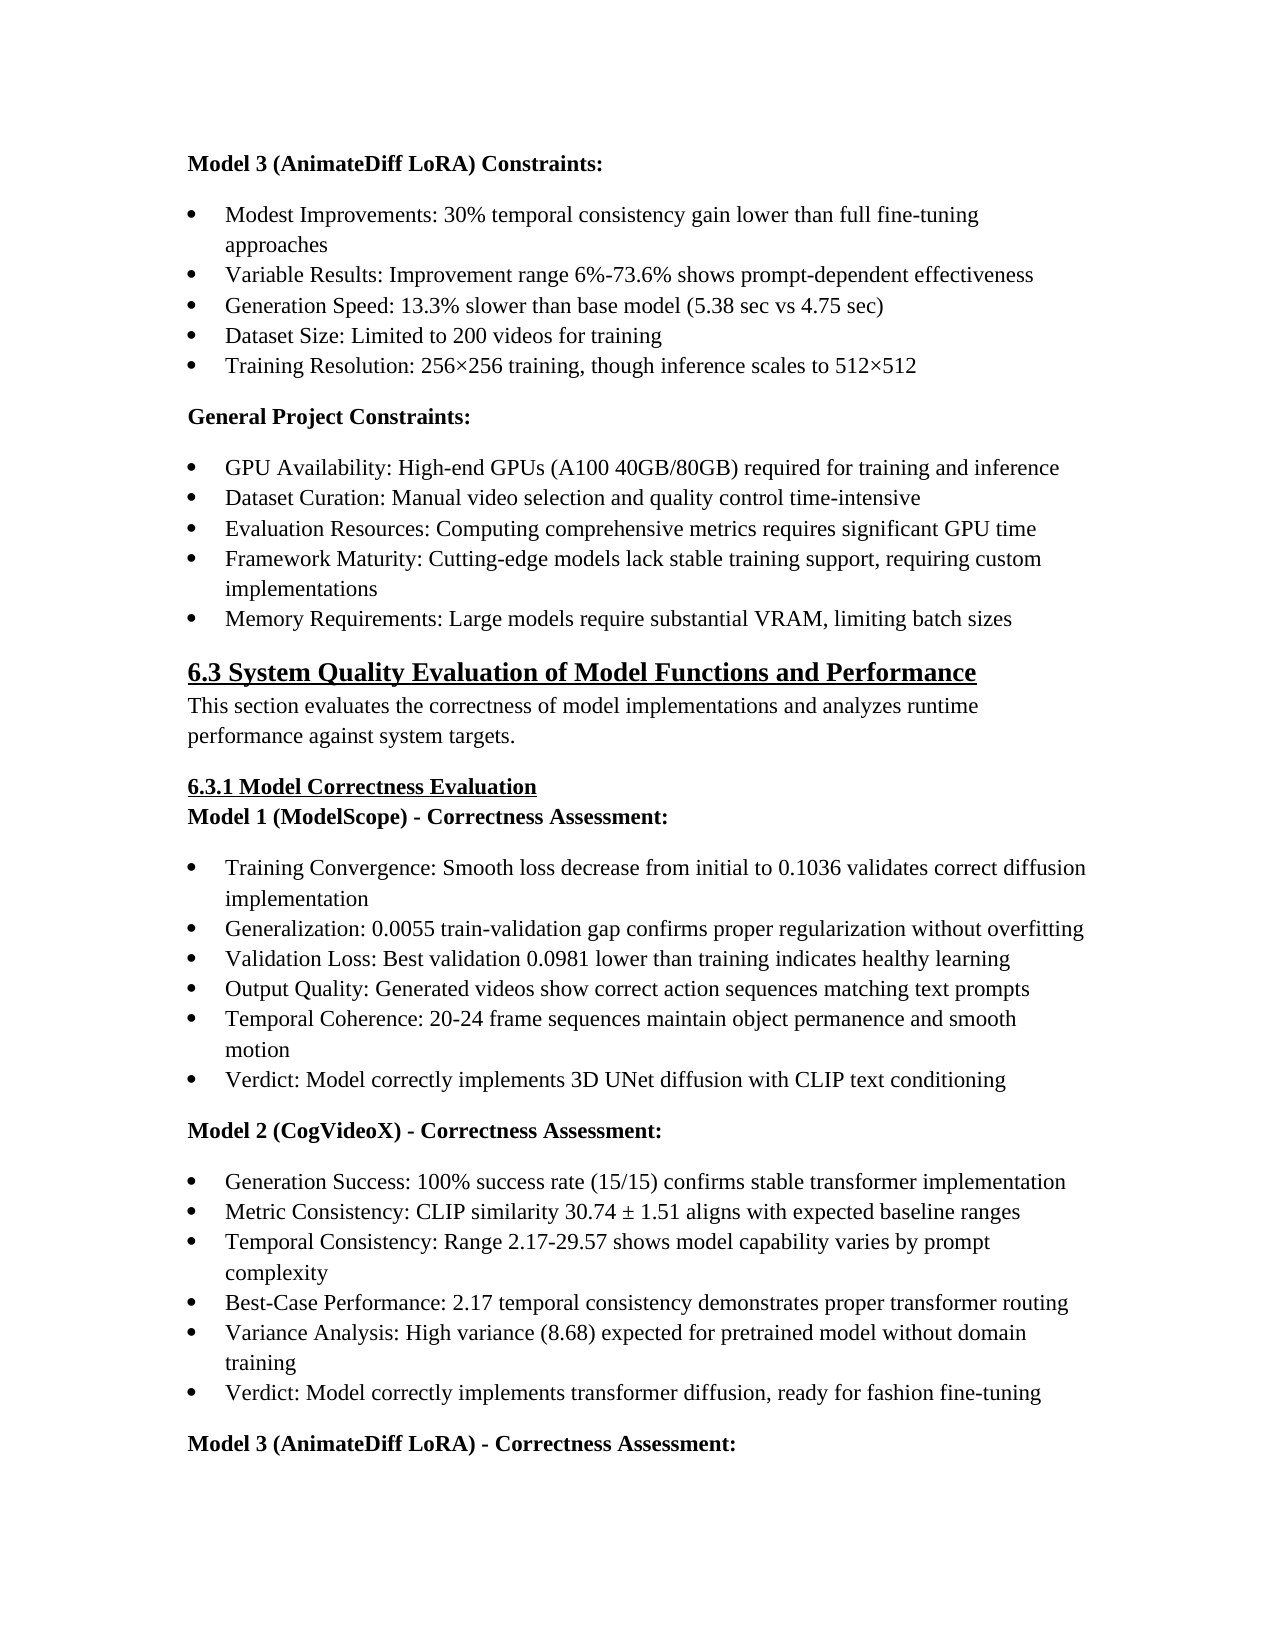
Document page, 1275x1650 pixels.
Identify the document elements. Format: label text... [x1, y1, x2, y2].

text Model 1 (ModelScope) - Correctness Assessment: [187, 803, 1087, 830]
list Framework Maturity: Cutting-edge models lack stable training support, requiring custom implementations [187, 545, 1087, 601]
list Training Resolution: 256×256 training, though inference scales to 512×512 [187, 352, 1087, 378]
list Best-Case Performance: 2.17 temporal consistency demonstrates proper transformer routing [187, 1289, 1087, 1315]
list Memory Requirements: Large models require substantial VRAM, limiting batch sizes [187, 605, 1087, 632]
text General Project Constraints: [187, 403, 1087, 429]
list Evaluation Resources: Computing comprehensive metrics requires significant GPU time [187, 514, 1087, 541]
list Training Convergence: Smooth loss decrease from initial to 0.1036 validates correct diffusion implementation [187, 854, 1087, 911]
text Model 3 (AnimateDiff LoRA) - Correctness Assessment: [187, 1431, 1087, 1457]
list Metric Consistency: CLIP similarity 30.74 ± 1.51 aligns with expected baseline ranges [187, 1198, 1087, 1224]
list Verdict: Model correctly implements transformer diffusion, ready for fashion fine-tuning [187, 1379, 1087, 1406]
text Model 3 (AnimateDiff LoRA) Constraints: [187, 150, 1087, 176]
list Validation Loss: Best validation 0.0981 lower than training indicates healthy learning [187, 945, 1087, 971]
text Model 2 (CogVideoX) - Correctness Assessment: [187, 1117, 1087, 1143]
list Dataset Curation: Manual video selection and quality control time-intensive [187, 484, 1087, 511]
list Generation Speed: 13.3% slower than base model (5.38 sec vs 4.75 sec) [187, 292, 1087, 318]
list Verdict: Model correctly implements 3D UNet diffusion with CLIP text conditioning [187, 1066, 1087, 1092]
list Temporal Consistency: Range 2.17-29.57 shows model capability varies by prompt complexity [187, 1228, 1087, 1285]
list Output Quality: Generated videos show correct action sequences matching text prompts [187, 975, 1087, 1002]
list Generation Success: 100% success rate (15/15) confirms stable transformer implementation [187, 1168, 1087, 1194]
subtitle 6.3.1 Model Correctness Evaluation [187, 773, 1087, 799]
list Generalization: 0.0055 train-validation gap confirms proper regularization without overfitting [187, 915, 1087, 941]
list Variance Analysis: High variance (8.68) expected for pretrained model without domain training [187, 1319, 1087, 1376]
list Variable Results: Improvement range 6%-73.6% shows prompt-dependent effectiveness [187, 261, 1087, 288]
list Temporal Coherence: 20-24 frame sequences maintain object permanence and smooth motion [187, 1006, 1087, 1062]
subtitle 6.3 System Quality Evaluation of Model Functions and Performance [187, 656, 1087, 687]
text This section evaluates the correctness of model implementations and analyzes runtime performance against system targets. [187, 692, 1087, 748]
list GPU Availability: High-end GPUs (A100 40GB/80GB) required for training and inference [187, 454, 1087, 481]
list Dataset Size: Limited to 200 videos for training [187, 322, 1087, 348]
list Modest Improvements: 30% temporal consistency gain lower than full fine-tuning approaches [187, 201, 1087, 258]
